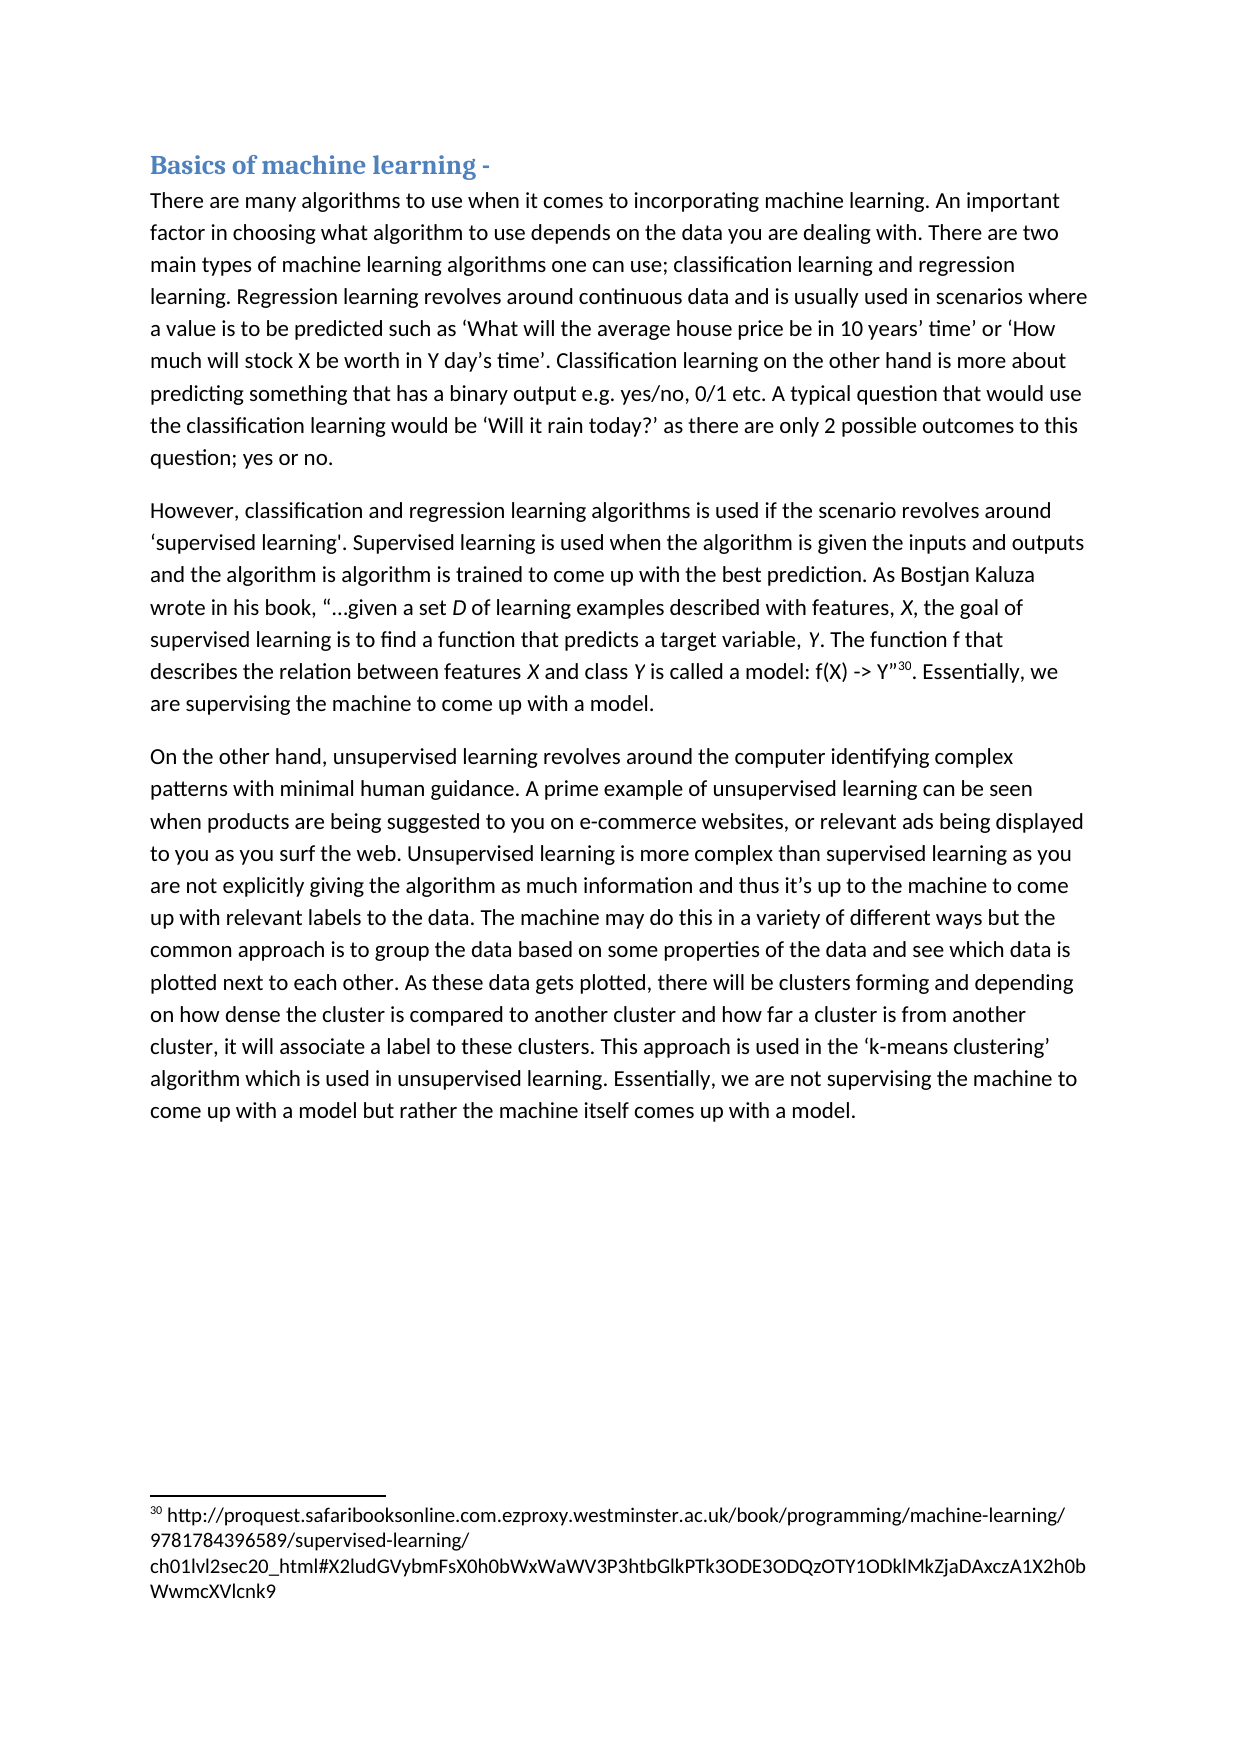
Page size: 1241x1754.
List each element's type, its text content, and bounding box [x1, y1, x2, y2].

text On the other hand, unsupervised learning revolves around the computer identifying complex patterns with minimal human guidance. A prime example of unsupervised learning can be seen when products are being suggested to you on e-commerce websites, or relevant ads being displayed to you as you surf the web. Unsupervised learning is more complex than supervised learning as you are not explicitly giving the algorithm as much information and thus it’s up to the machine to come up with relevant labels to the data. The machine may do this in a variety of different ways but the common approach is to group the data based on some properties of the data and see which data is plotted next to each other. As these data gets plotted, there will be clusters forming and depending on how dense the cluster is compared to another cluster and how far a cluster is from another cluster, it will associate a label to these clusters. This approach is used in the ‘k-means clustering’ algorithm which is used in unsupervised learning. Essentially, we are not supervising the machine to come up with a model but rather the machine itself comes up with a model. [150, 742, 1090, 1124]
subtitle Basics of machine learning - [150, 150, 1090, 181]
text There are many algorithms to use when it comes to incorporating machine learning. An important factor in choosing what algorithm to use depends on the data you are dealing with. There are two main types of machine learning algorithms one can use; classification learning and regression learning. Regression learning revolves around continuous data and is usually used in scenarios where a value is to be predicted such as ‘What will the average house price be in 10 years’ time’ or ‘How much will stock X be worth in Y day’s time’. Classification learning on the other hand is more about predicting something that has a binary output e.g. yes/no, 0/1 etc. A typical question that would use the classification learning would be ‘Will it rain today?’ as there are only 2 possible outcomes to this question; yes or no. [150, 186, 1090, 471]
text However, classification and regression learning algorithms is used if the scenario revolves around ‘supervised learning'. Supervised learning is used when the algorithm is given the inputs and outputs and the algorithm is algorithm is trained to come up with the best prediction. As Bostjan Kaluza wrote in his book, “…given a set D of learning examples described with features, X, the goal of supervised learning is to find a function that predicts a target variable, Y. The function f that describes the relation between features X and class Y is called a model: f(X) -> Y”. Essentially, we are supervising the machine to come up with a model. [150, 496, 1090, 717]
